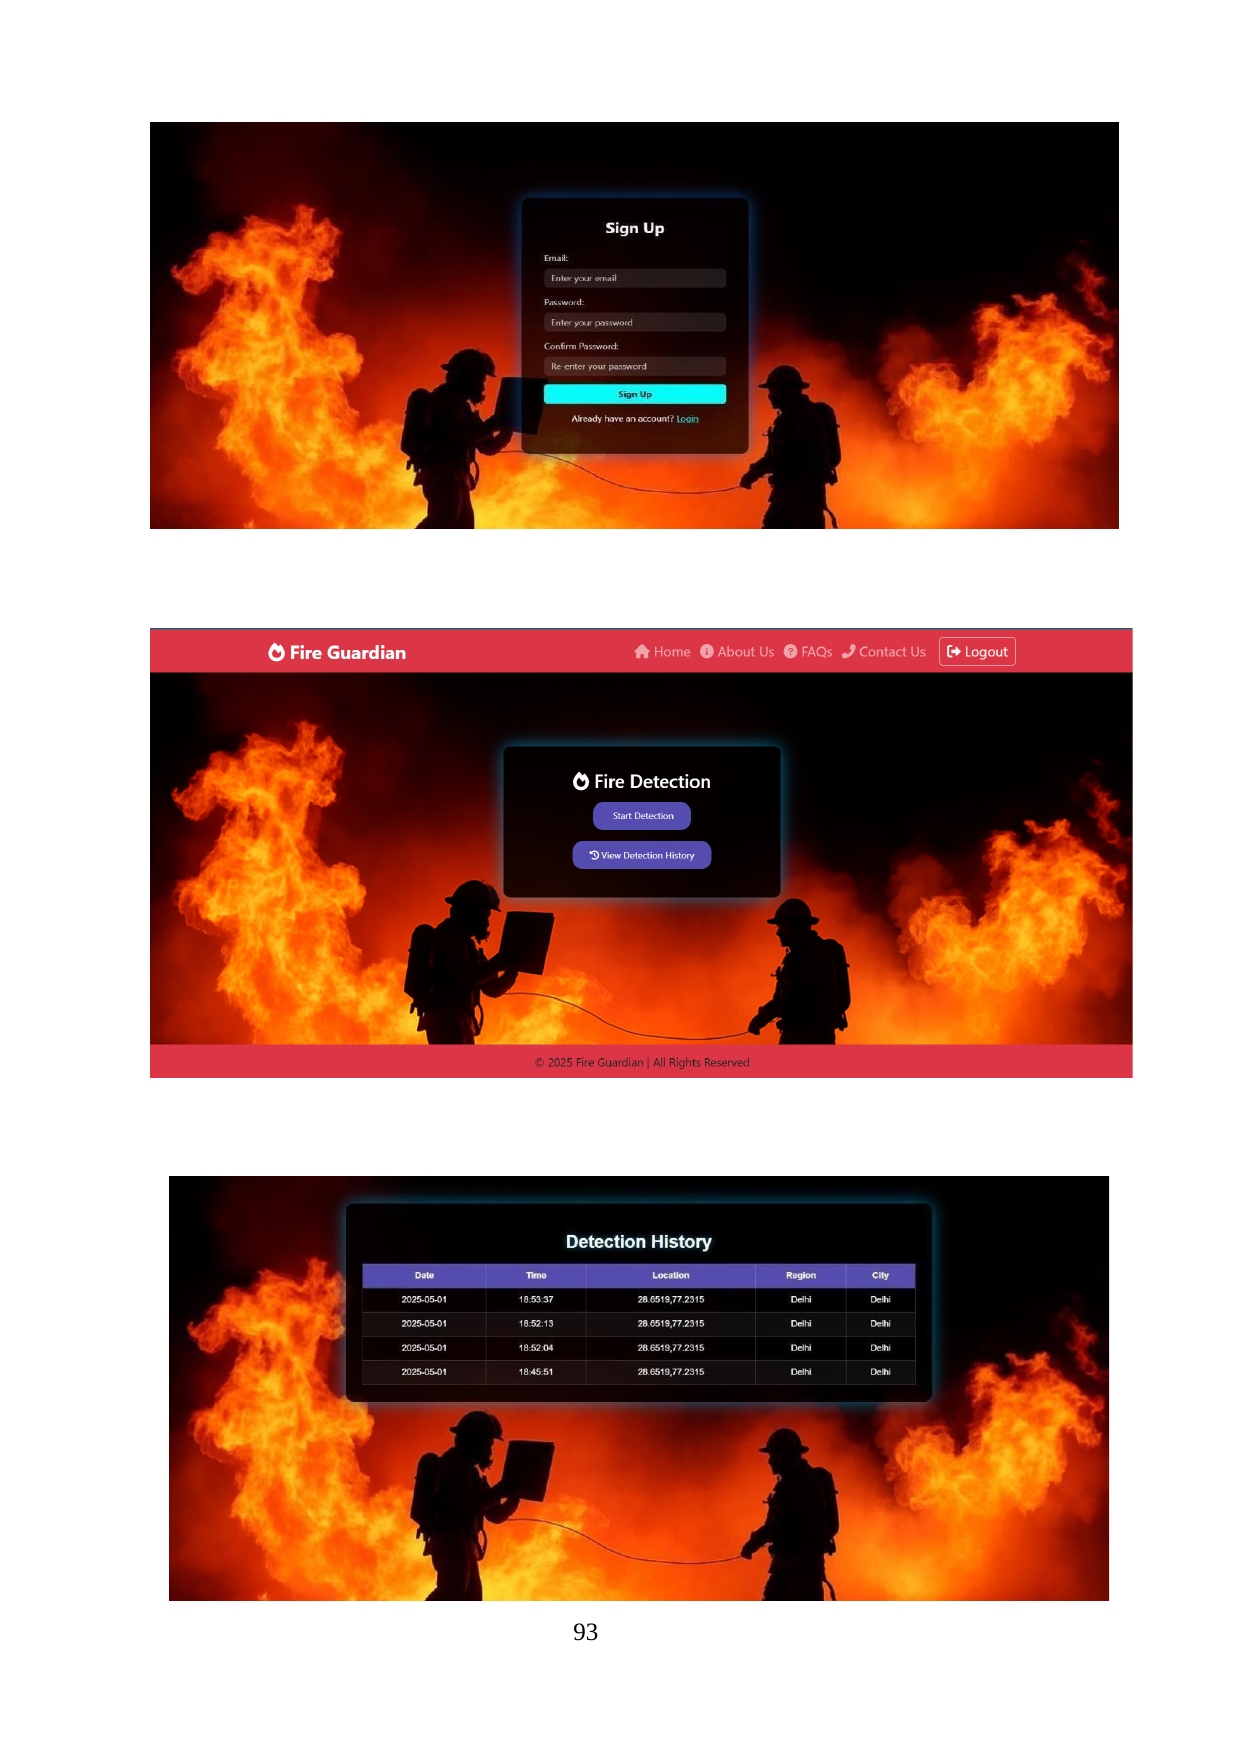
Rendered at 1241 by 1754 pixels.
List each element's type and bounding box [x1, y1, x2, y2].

picture [150, 122, 1119, 529]
picture [169, 1176, 1110, 1601]
picture [150, 628, 1133, 1078]
